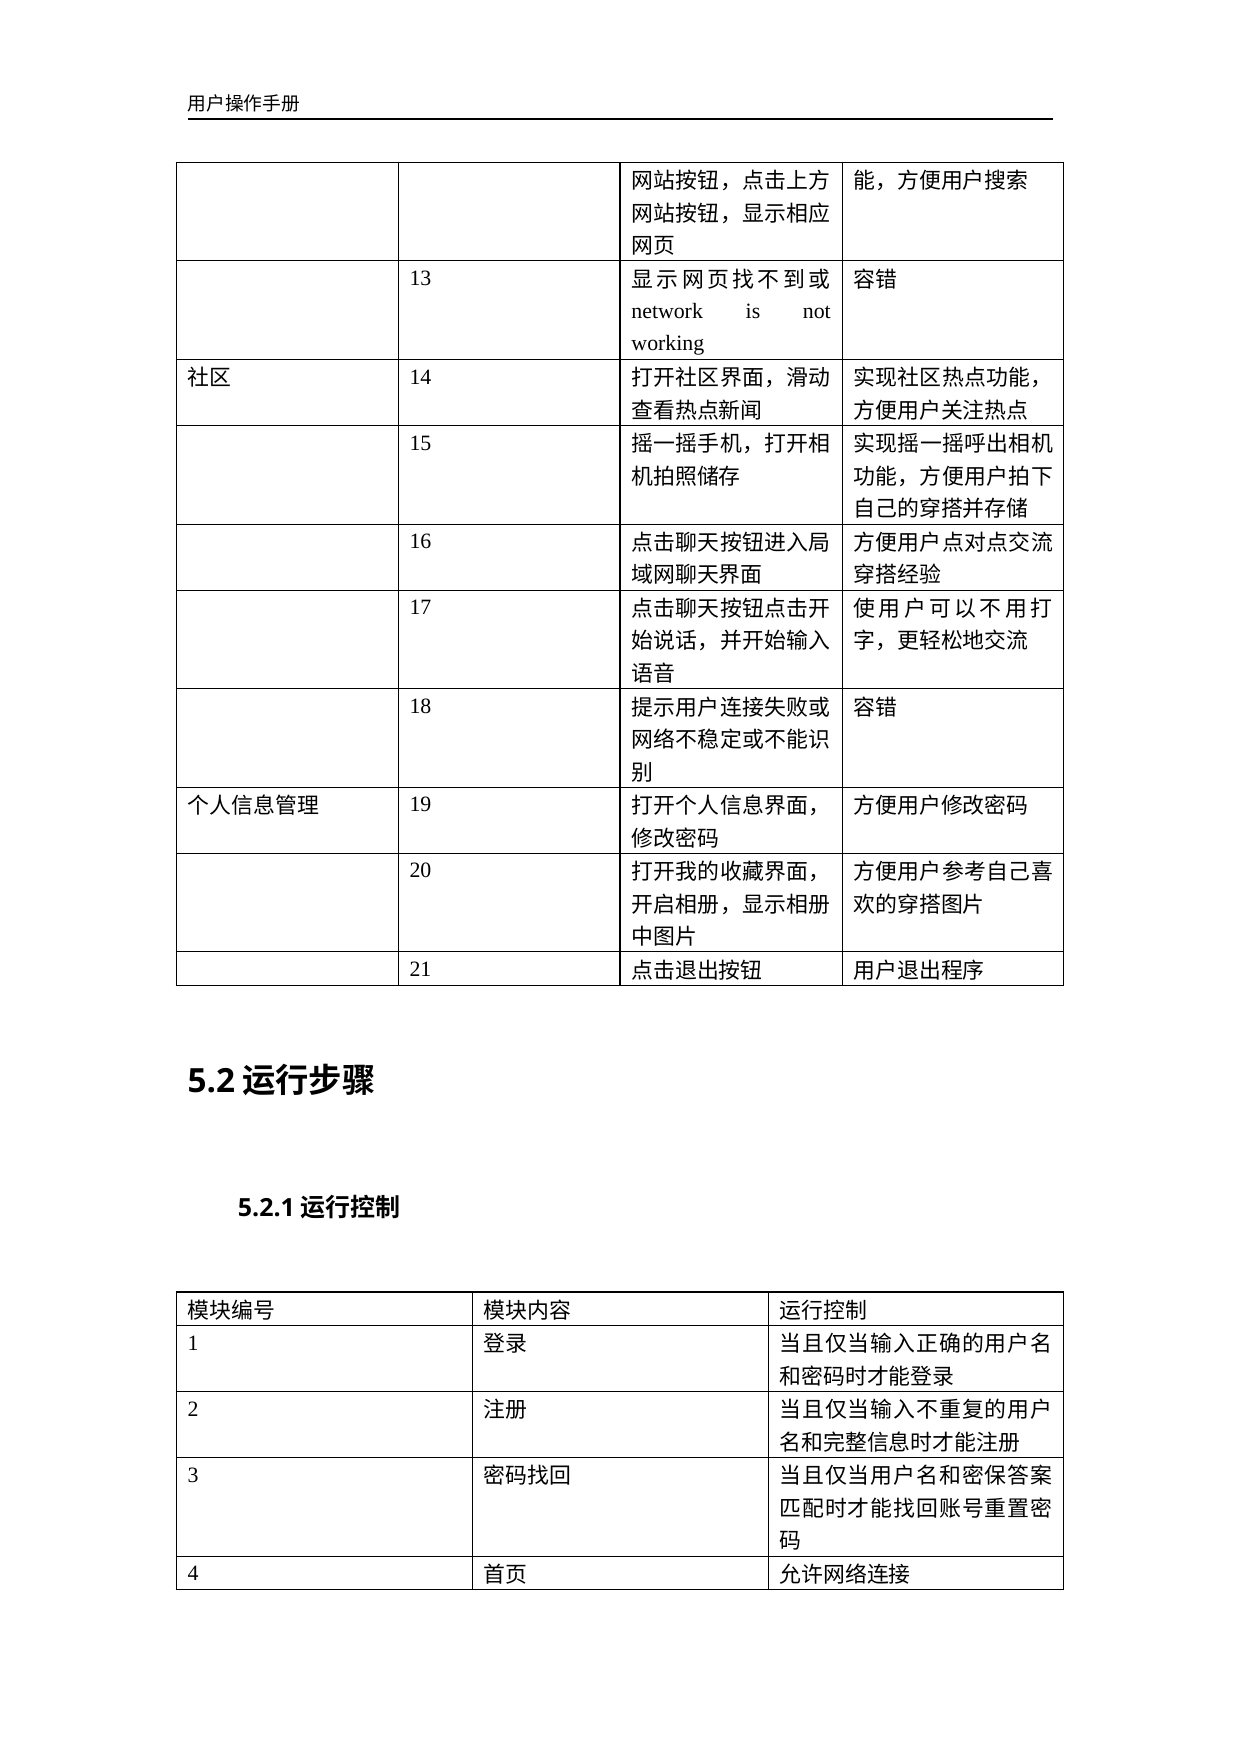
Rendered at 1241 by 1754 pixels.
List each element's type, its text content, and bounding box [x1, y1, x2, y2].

table_cell 4 [177, 1557, 472, 1589]
table_cell 3 [177, 1458, 472, 1556]
table_header 模块内容 [473, 1293, 768, 1325]
table_cell 密码找回 [473, 1458, 768, 1556]
table_cell 14 [399, 360, 619, 425]
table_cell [621, 163, 842, 260]
table_cell [177, 261, 398, 359]
table_cell 容错 [843, 689, 1063, 787]
table_cell 显示网页找不到或network is not working [621, 261, 842, 359]
table_cell [177, 163, 398, 260]
subtitle 5.2.1运行控制 [187, 1173, 1053, 1238]
table_cell 2 [177, 1392, 472, 1457]
table_cell 用户退出程序 [843, 952, 1063, 985]
table_cell [177, 525, 398, 589]
table_cell 当且仅当输入不重复的用户名和完整信息时才能注册 [769, 1392, 1063, 1457]
table_cell 当且仅当输入正确的用户名和密码时才能登录 [769, 1326, 1063, 1391]
table_cell 17 [399, 591, 619, 688]
table_cell 方便用户参考自己喜欢的穿搭图片 [843, 854, 1063, 951]
table_cell [177, 689, 398, 787]
table_cell 21 [399, 952, 619, 985]
table_cell 提示用户连接失败或网络不稳定或不能识别 [621, 689, 842, 787]
table_cell 点击退出按钮 [621, 952, 842, 985]
table_cell 打开我的收藏界面，开启相册，显示相册中图片 [621, 854, 842, 951]
table_cell 允许网络连接 [769, 1557, 1063, 1589]
table_cell 18 [399, 689, 619, 787]
table_cell 社区 [177, 360, 398, 425]
table_cell 点击聊天按钮进入局域网聊天界面 [621, 525, 842, 589]
table_cell 首页 [473, 1557, 768, 1589]
table_cell [177, 426, 398, 523]
table_cell 打开社区界面，滑动查看热点新闻 [621, 360, 842, 425]
table_cell [177, 854, 398, 951]
table_cell 12 [399, 163, 619, 260]
table_cell 实现摇一摇呼出相机功能，方便用户拍下自己的穿搭并存储 [843, 426, 1063, 523]
table_cell 登录 [473, 1326, 768, 1391]
table_cell 方便用户修改密码 [843, 788, 1063, 853]
table_cell 实现社区热点功能，方便用户关注热点 [843, 360, 1063, 425]
table_cell 实现常用网站搜索功能，方便用户搜索 [843, 163, 1063, 260]
table_cell 15 [399, 426, 619, 523]
table_cell [177, 591, 398, 688]
table_cell 使用户可以不用打字，更轻松地交流 [843, 591, 1063, 688]
table_cell 当且仅当用户名和密保答案匹配时才能找回账号重置密码 [769, 1458, 1063, 1556]
table_header 模块编号 [177, 1293, 472, 1325]
table_cell 个人信息管理 [177, 788, 398, 853]
table_cell 19 [399, 788, 619, 853]
table_cell 点击聊天按钮点击开始说话，并开始输入语音 [621, 591, 842, 688]
table_cell 打开个人信息界面，修改密码 [621, 788, 842, 853]
table_header 运行控制 [769, 1293, 1063, 1325]
subtitle 5.2运行步骤 [187, 1045, 1053, 1110]
table_cell [177, 952, 398, 985]
table_cell 注册 [473, 1392, 768, 1457]
table_cell 摇一摇手机，打开相机拍照储存 [621, 426, 842, 523]
table_cell 方便用户点对点交流穿搭经验 [843, 525, 1063, 589]
table_cell 16 [399, 525, 619, 589]
table_cell 容错 [843, 261, 1063, 359]
table_cell 1 [177, 1326, 472, 1391]
table_cell 13 [399, 261, 619, 359]
table_cell 20 [399, 854, 619, 951]
